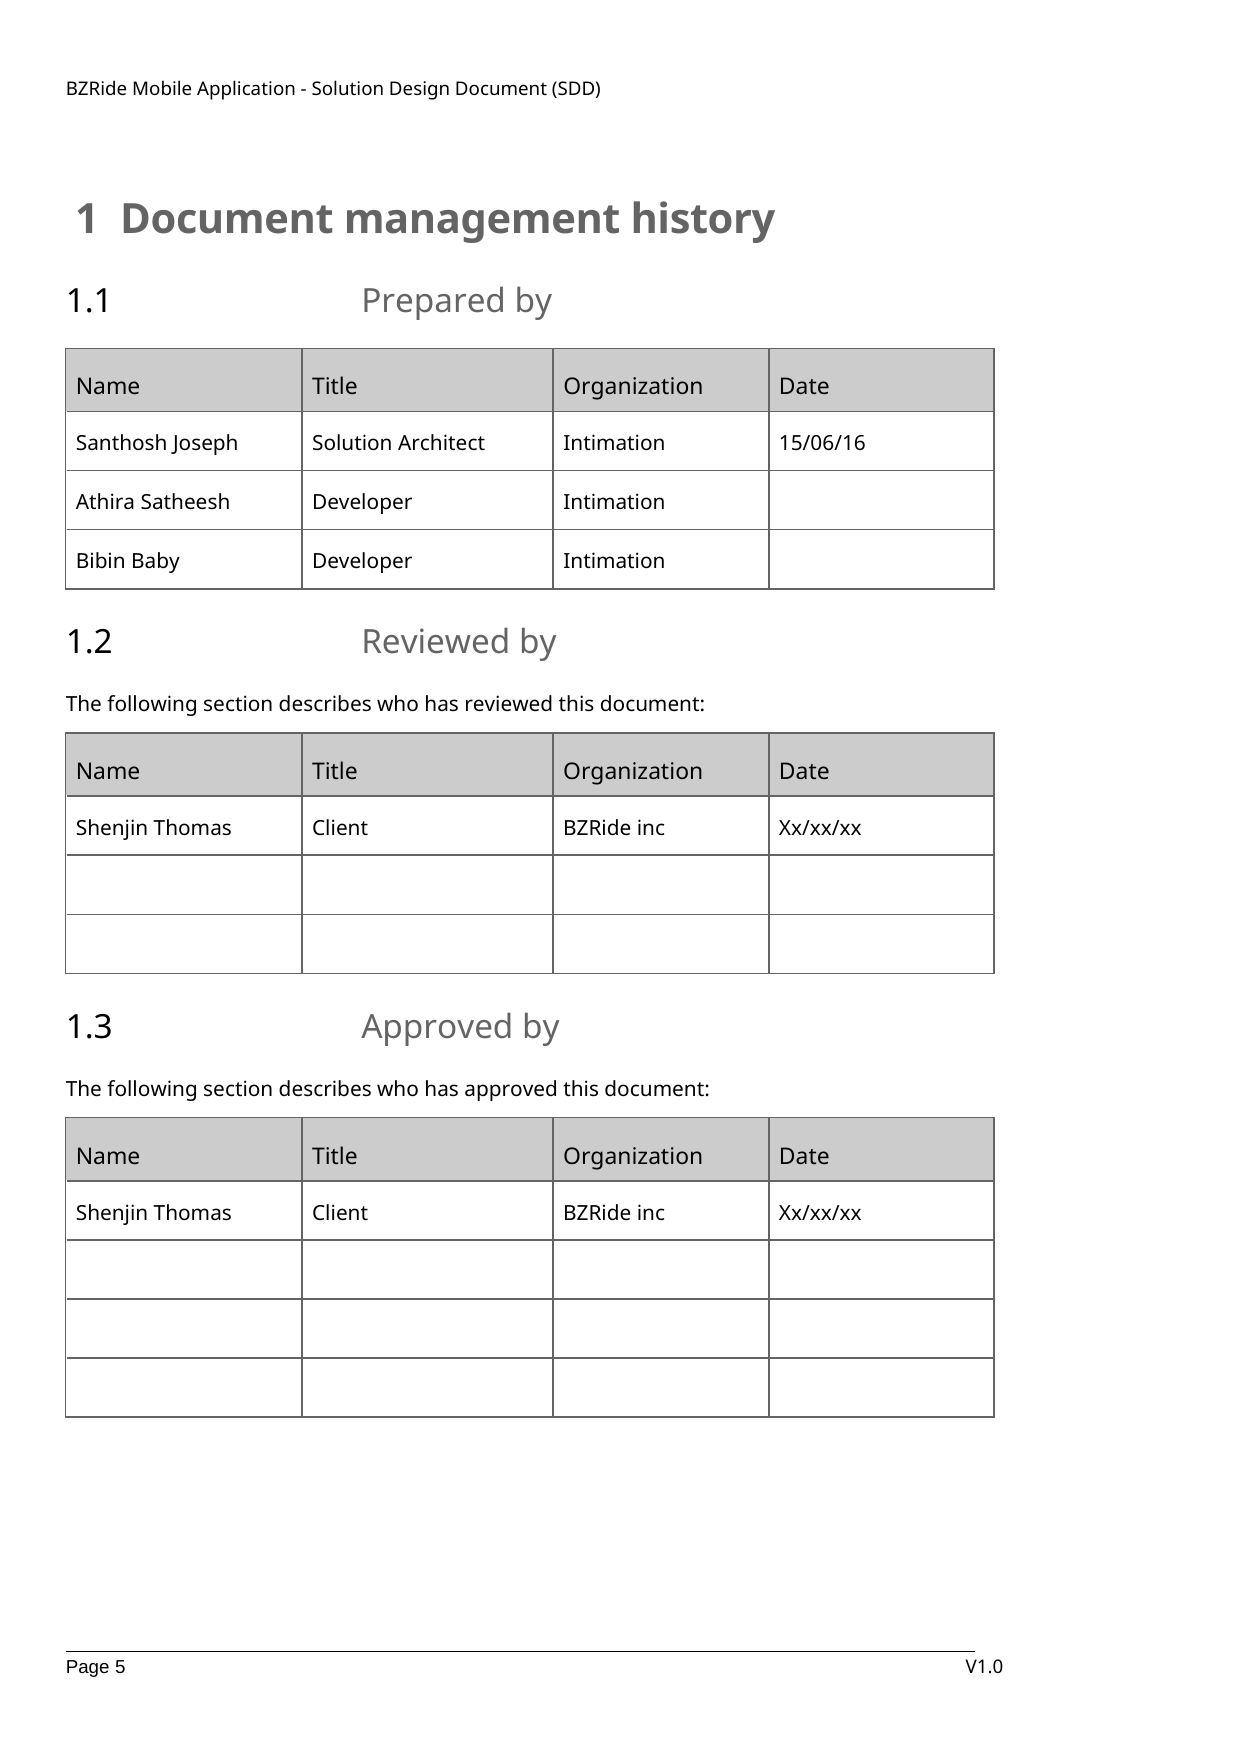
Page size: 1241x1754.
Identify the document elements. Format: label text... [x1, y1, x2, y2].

text The following section describes who has approved this document: [66, 1073, 975, 1102]
table_cell Xx/xx/xx [770, 797, 993, 854]
text The following section describes who has reviewed this document: [66, 688, 975, 717]
table_cell [554, 1241, 768, 1298]
table_cell [770, 530, 993, 588]
table_cell [770, 915, 993, 972]
table_header Date [770, 349, 993, 411]
table_cell [66, 1299, 301, 1357]
table_cell [554, 1300, 768, 1357]
table_cell Bibin Baby [66, 530, 301, 588]
table_cell [770, 1300, 993, 1357]
table_cell [770, 1241, 993, 1298]
table_cell Shenjin Thomas [66, 1181, 301, 1239]
subtitle Document management history [75, 187, 975, 245]
table_cell 15/06/16 [770, 412, 993, 470]
table_header Name [66, 1118, 301, 1180]
table_header Organization [554, 1118, 768, 1180]
table_header Date [770, 1118, 993, 1180]
table_cell [66, 1358, 301, 1416]
table_cell Developer [303, 471, 552, 529]
subtitle Reviewed by [66, 614, 975, 663]
table_cell Intimation [554, 412, 768, 470]
table_cell [554, 915, 768, 972]
table_cell Solution Architect [303, 412, 552, 470]
table_cell BZRide inc [554, 797, 768, 854]
table_header Title [303, 349, 552, 411]
table_cell Xx/xx/xx [770, 1182, 993, 1239]
table_cell [303, 1241, 552, 1298]
table_cell BZRide inc [554, 1182, 768, 1239]
table_cell [303, 1359, 552, 1416]
table_cell [66, 855, 301, 913]
table_cell [66, 915, 301, 972]
table_cell Client [303, 797, 552, 854]
table_cell Athira Satheesh [66, 471, 301, 529]
table_cell Intimation [554, 530, 768, 588]
table_cell [554, 856, 768, 913]
table_header Name [66, 349, 301, 411]
table_cell [770, 471, 993, 529]
table_header Organization [554, 734, 768, 795]
table_cell Shenjin Thomas [66, 796, 301, 854]
table_cell [303, 1300, 552, 1357]
table_cell [770, 1359, 993, 1416]
table_cell [554, 1359, 768, 1416]
table_header Organization [554, 349, 768, 411]
table_cell [303, 856, 552, 913]
table_cell Intimation [554, 471, 768, 529]
table_header Title [303, 1118, 552, 1180]
table_header Title [303, 734, 552, 795]
subtitle Approved by [66, 999, 975, 1048]
subtitle Prepared by [66, 273, 975, 322]
table_cell [66, 1240, 301, 1298]
table_cell [303, 915, 552, 972]
table_cell [770, 856, 993, 913]
table_header Name [66, 734, 301, 795]
table_header Date [770, 734, 993, 795]
table_cell Developer [303, 530, 552, 588]
table_cell Santhosh Joseph [66, 412, 301, 470]
table_cell Client [303, 1182, 552, 1239]
